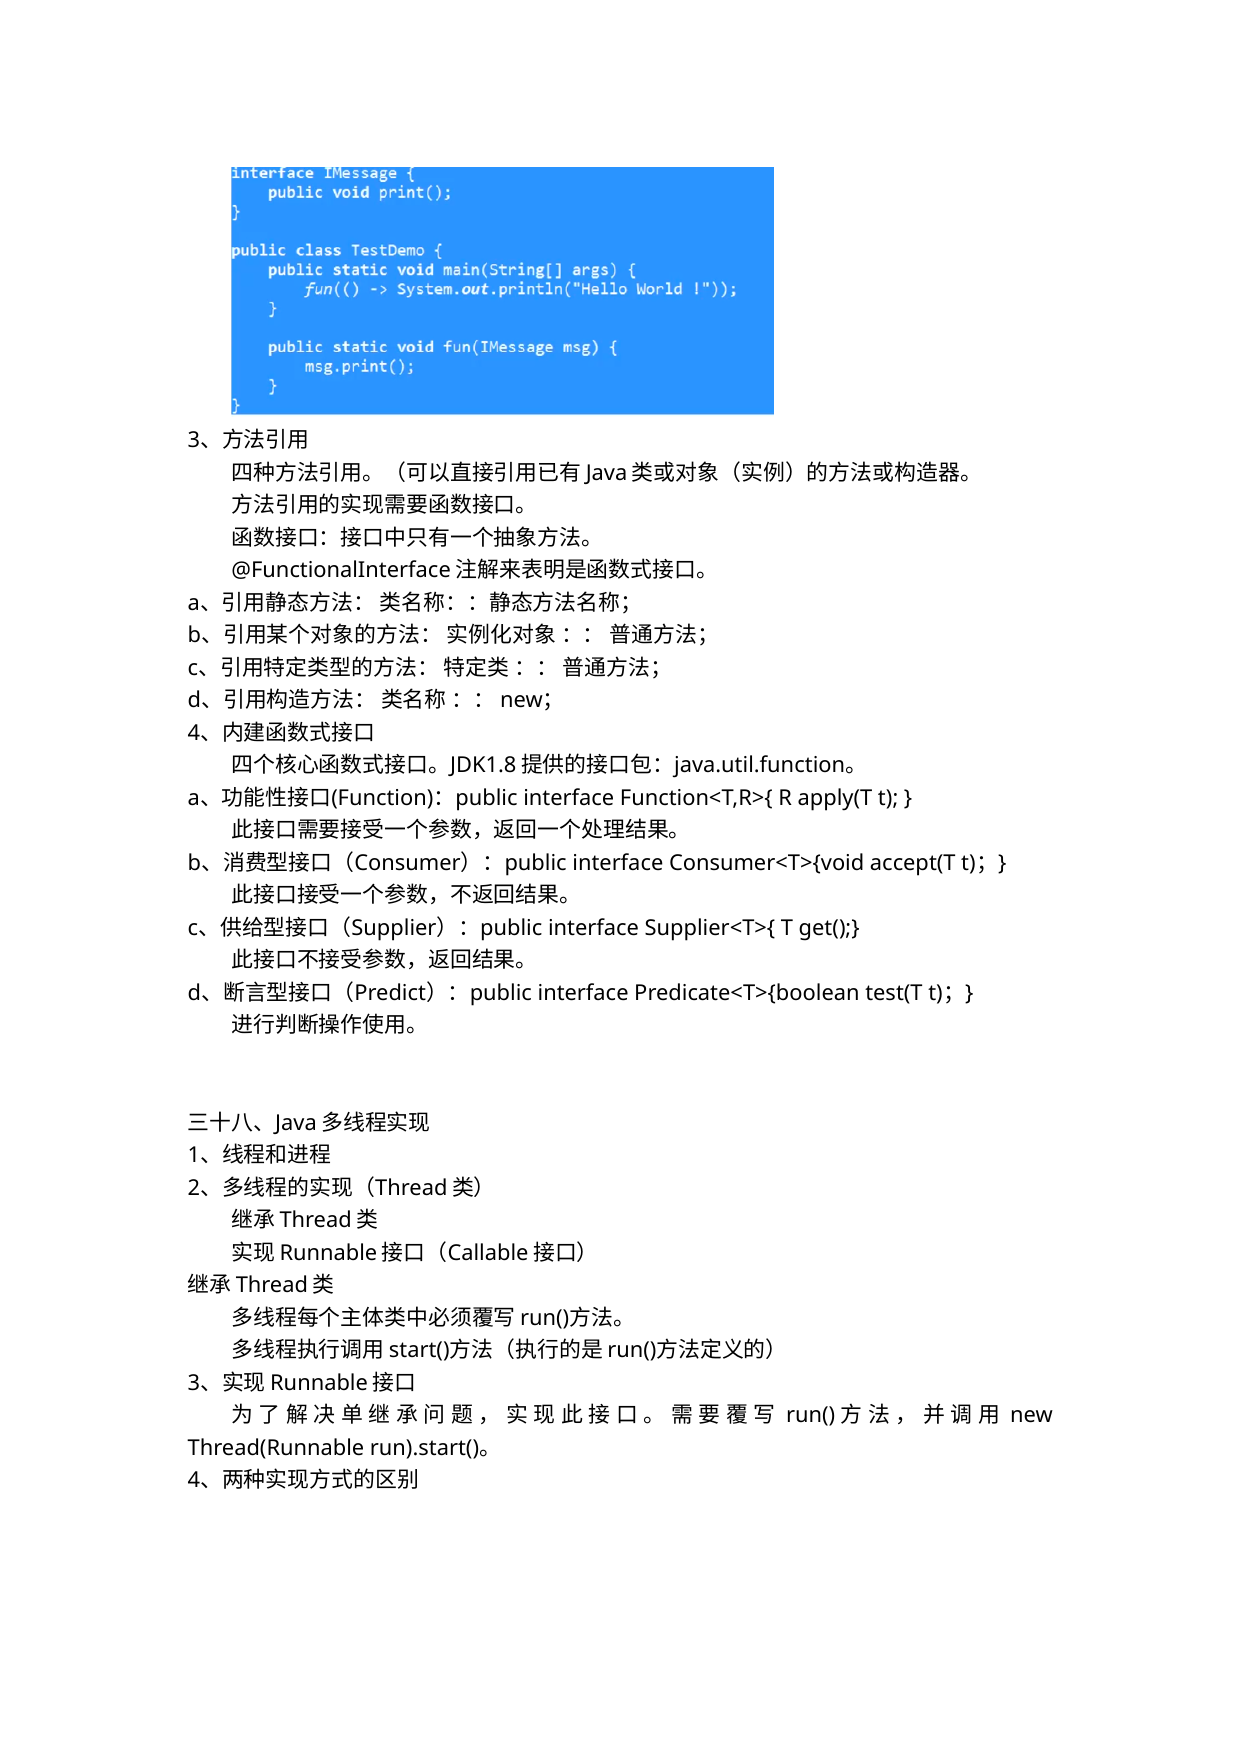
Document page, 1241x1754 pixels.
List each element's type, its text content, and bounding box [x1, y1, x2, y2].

text c、引用特定类型的方法： 特定类 ：： 普通方法； [187, 649, 1053, 682]
text 多线程执行调用start()方法（执行的是run()方法定义的） [187, 1332, 1053, 1364]
text 多线程每个主体类中必须覆写run()方法。 [187, 1299, 1053, 1332]
text b、消费型接口（Consumer）：public interface Consumer<T>{void accept(T t)；} [187, 844, 1053, 877]
text 函数接口：接口中只有一个抽象方法。 [187, 519, 1053, 552]
text 此接口不接受参数，返回结果。 [187, 942, 1053, 974]
text 四种方法引用。（可以直接引用已有Java类或对象（实例）的方法或构造器。 [187, 454, 1053, 487]
text 三十八、Java多线程实现 [187, 1104, 1053, 1137]
text 3、方法引用 [187, 422, 1053, 454]
picture [231, 167, 774, 417]
text 4、内建函数式接口 四个核心函数式接口。JDK1.8提供的接口包：java.util.function。 [187, 714, 1053, 779]
text b、引用某个对象的方法： 实例化对象 ：： 普通方法； [187, 617, 1053, 649]
text 继承Thread类 [187, 1202, 1053, 1234]
text a、功能性接口(Function)：public interface Function<T,R>{ R apply(T t); } [187, 779, 1053, 812]
text 此接口接受一个参数，不返回结果。 [187, 877, 1053, 909]
text c、供给型接口（Supplier）：public interface Supplier<T>{ T get();} [187, 909, 1053, 942]
text a、引用静态方法： 类名称：：静态方法名称； [187, 584, 1053, 617]
text d、断言型接口（Predict）：public interface Predicate<T>{boolean test(T t)；} [187, 974, 1053, 1007]
text 3、实现Runnable接口 [187, 1364, 1053, 1397]
text 进行判断操作使用。 [187, 1007, 1053, 1039]
text d、引用构造方法： 类名称 ：： new； [187, 682, 1053, 714]
text 2、多线程的实现（Thread类） [187, 1169, 1053, 1202]
text 为了解决单继承问题，实现此接口。需要覆写run()方法，并调用new Thread(Runnable run).start()。 [187, 1397, 1053, 1462]
text 方法引用的实现需要函数接口。 [187, 487, 1053, 519]
text 1、线程和进程 [187, 1137, 1053, 1169]
text 继承Thread类 [187, 1267, 1053, 1299]
text @FunctionalInterface注解来表明是函数式接口。 [187, 552, 1053, 584]
text 实现Runnable接口（Callable接口） [187, 1234, 1053, 1267]
text 4、两种实现方式的区别 [187, 1462, 1053, 1494]
text 此接口需要接受一个参数，返回一个处理结果。 [187, 812, 1053, 844]
